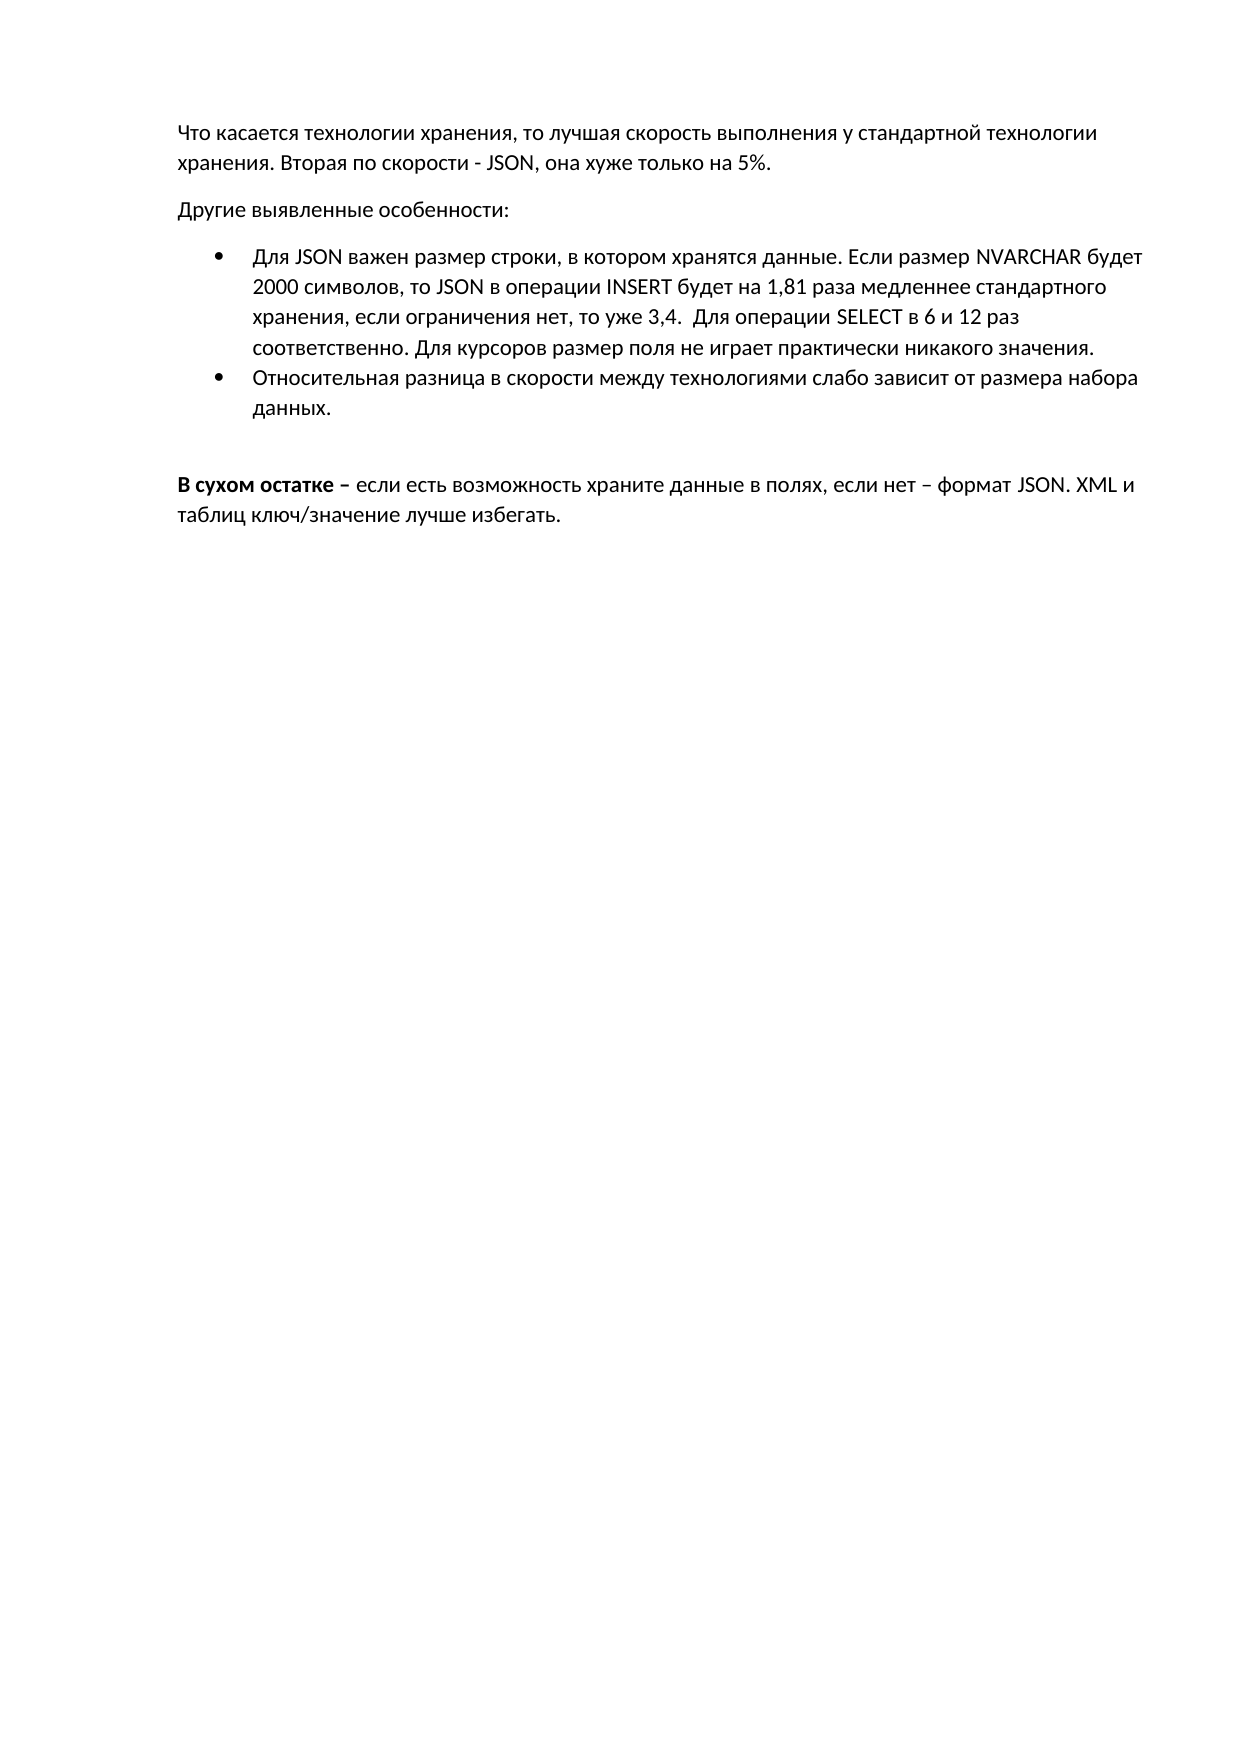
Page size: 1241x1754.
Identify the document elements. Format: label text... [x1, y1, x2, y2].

list Для JSON важен размер строки, в котором хранятся данные. Если размер NVARCHAR будет 2000 символов, то JSON в операции INSERT будет на 1,81 раза медленнее стандартного хранения, если ограничения нет, то уже 3,4. Для операции SELECT в 6 и 12 раз соответственно. Для курсоров размер поля не играет практически никакого значения. [215, 242, 1152, 361]
text Другие выявленные особенности: [177, 195, 1152, 223]
text Что касается технологии хранения, то лучшая скорость выполнения у стандартной технологии хранения. Вторая по скорости - JSON, она хуже только на 5%. [177, 118, 1152, 176]
text В сухом остатке – если есть возможность храните данные в полях, если нет – формат JSON. XML и таблиц ключ/значение лучше избегать. [177, 470, 1152, 528]
list Относительная разница в скорости между технологиями слабо зависит от размера набора данных. [215, 363, 1152, 421]
